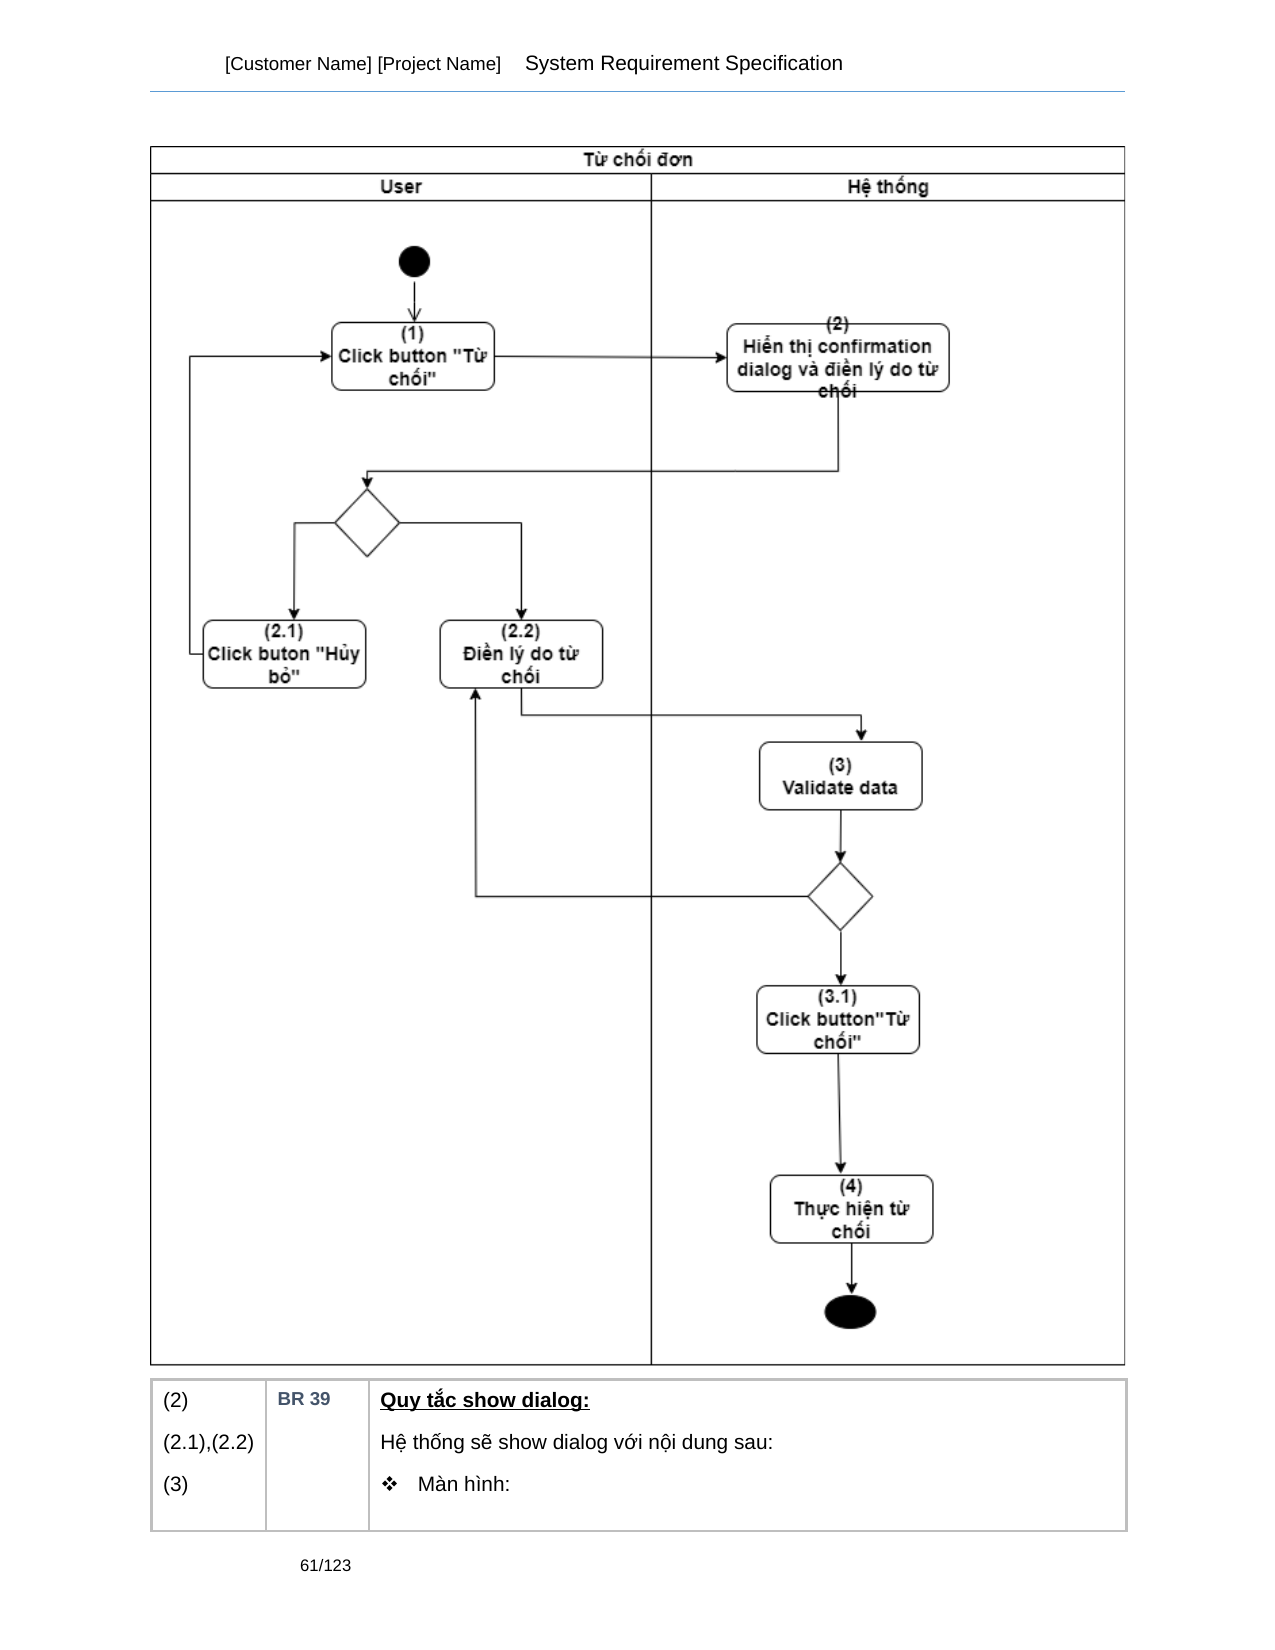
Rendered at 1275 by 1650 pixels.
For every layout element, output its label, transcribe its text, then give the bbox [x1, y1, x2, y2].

picture [150, 146, 1125, 1367]
table_header BR 39 [267, 1381, 368, 1530]
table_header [153, 1381, 265, 1530]
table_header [370, 1381, 1125, 1530]
